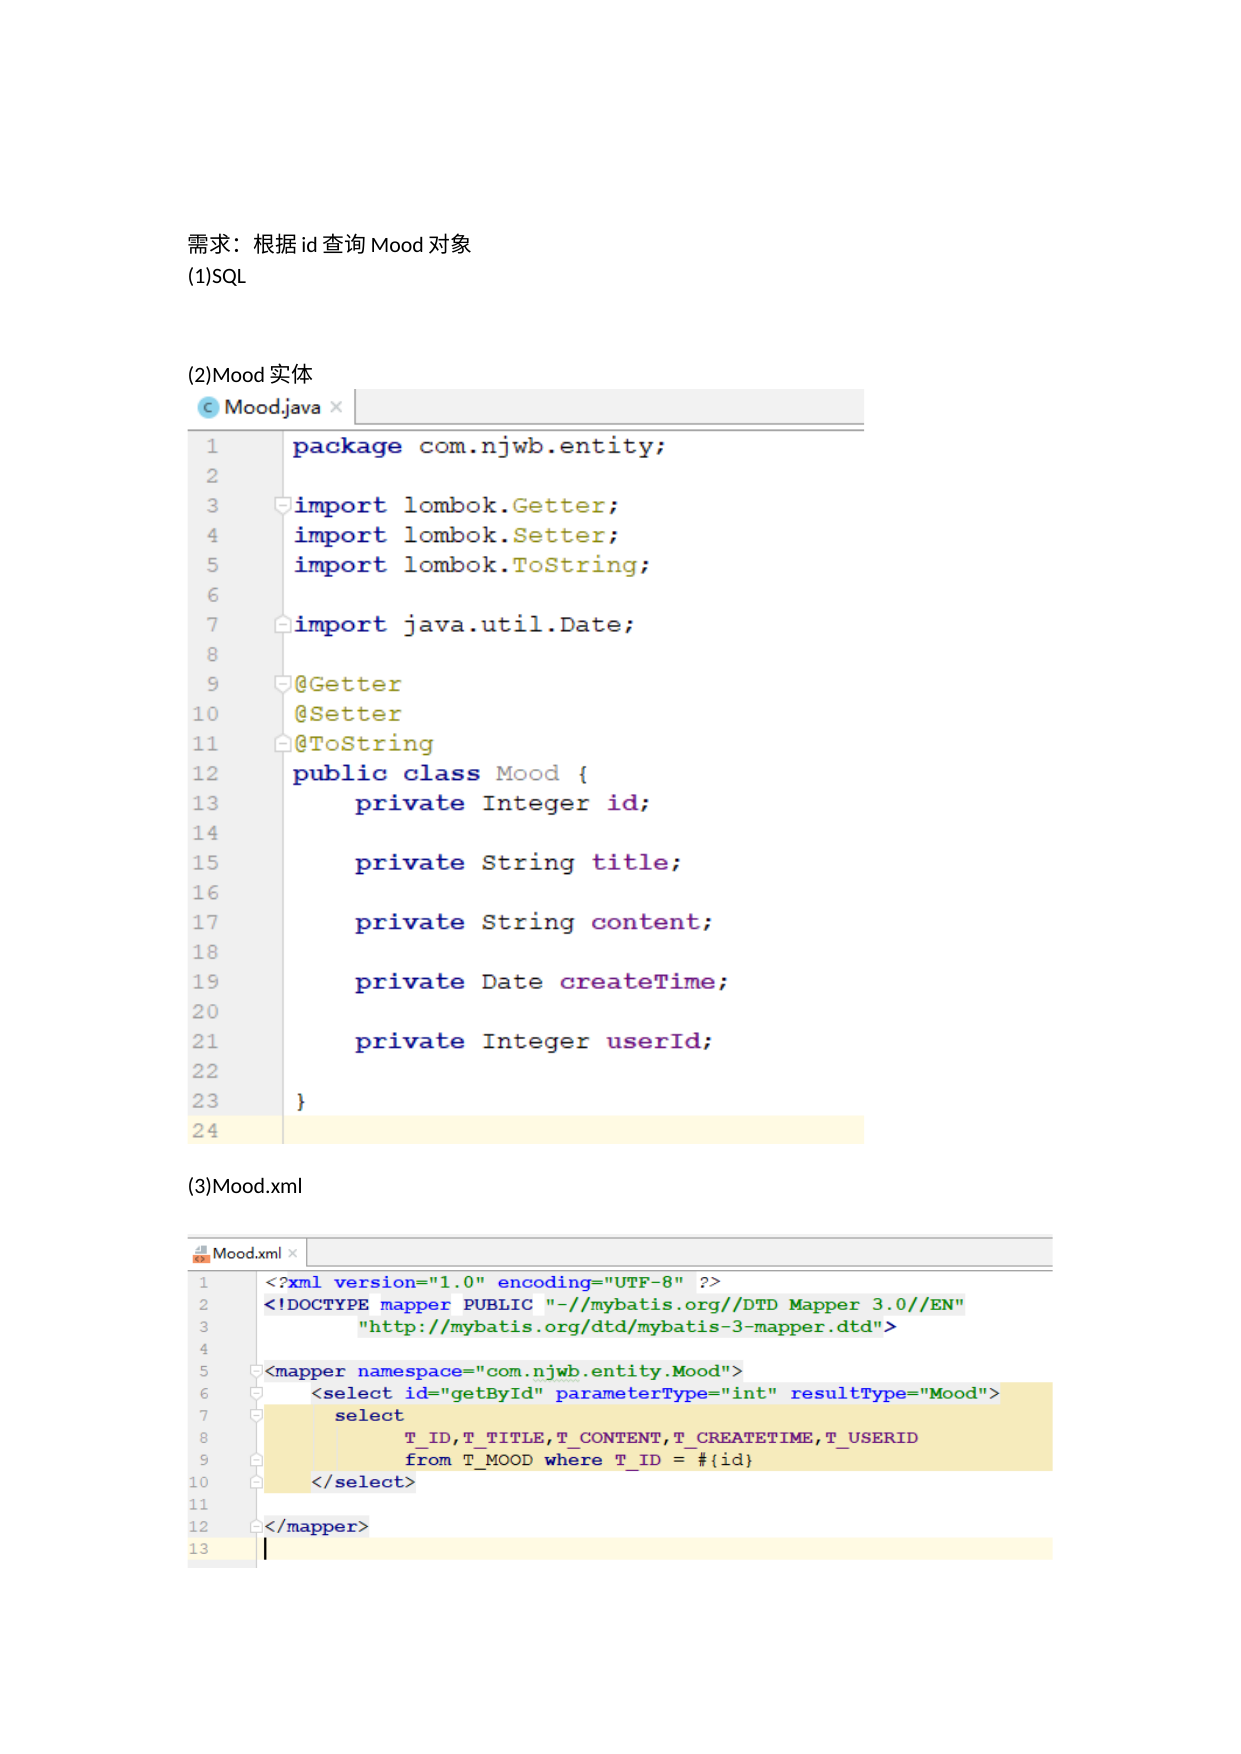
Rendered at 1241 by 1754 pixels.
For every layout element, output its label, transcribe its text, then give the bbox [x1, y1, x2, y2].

picture [187, 1234, 1053, 1568]
text (3)Mood.xml [187, 1169, 1053, 1202]
text (2)Mood实体 [187, 357, 1053, 389]
text (1)SQL [187, 259, 1053, 292]
picture [187, 389, 865, 1144]
text 需求：根据id查询Mood对象 [187, 227, 1053, 259]
